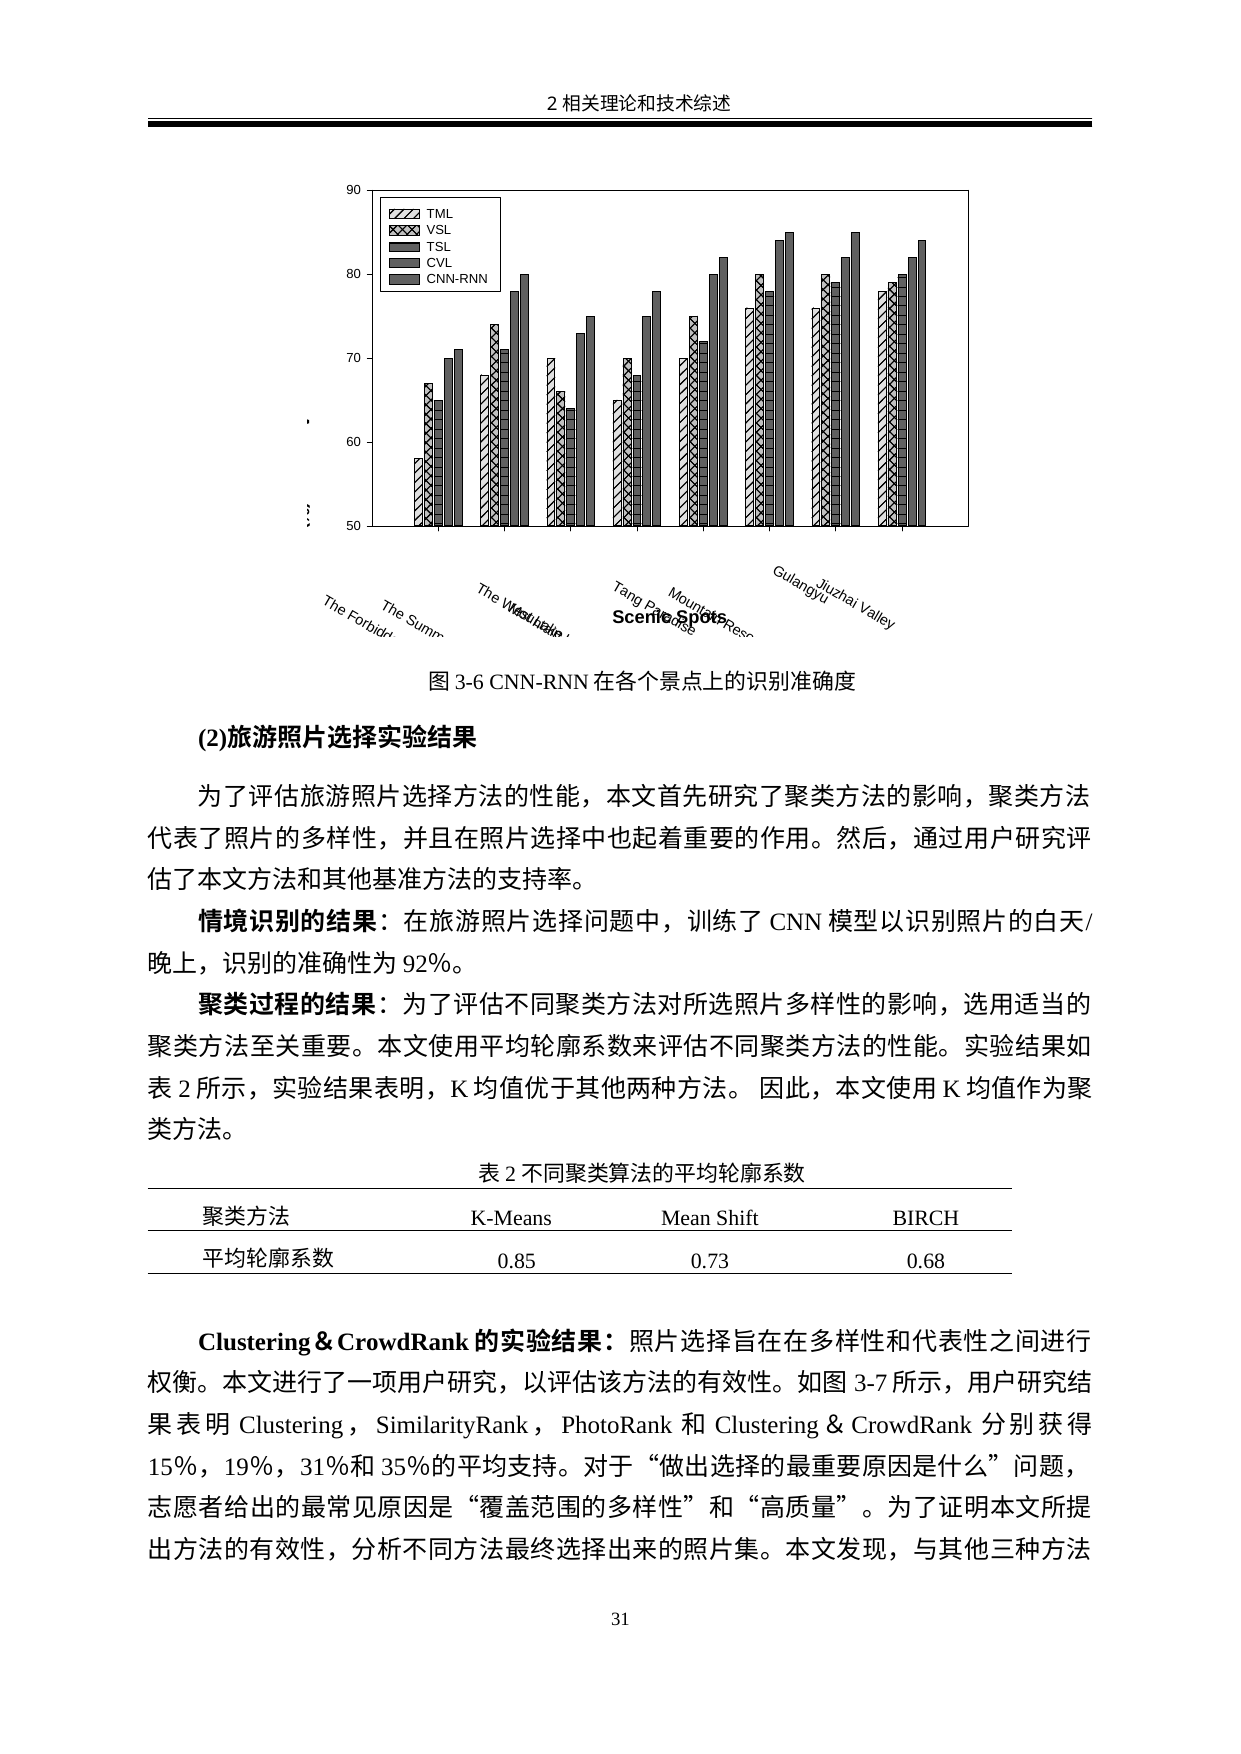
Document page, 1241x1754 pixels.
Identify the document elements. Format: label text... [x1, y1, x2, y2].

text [148, 1316, 1092, 1566]
table_header 聚类方法 [148, 1189, 442, 1230]
text 图3-6 CNN-RNN在各个景点上的识别准确度 [148, 654, 1092, 695]
table_header BIRCH [796, 1189, 1012, 1230]
table_cell 0.85 [443, 1231, 580, 1273]
text 情境识别的结果：在旅游照片选择问题中，训练了CNN模型以识别照片的白天/晚上，识别的准确性为92％。 [148, 896, 1092, 979]
text 表2 不同聚类算法的平均轮廓系数 [148, 1146, 1092, 1188]
table_cell 平均轮廓系数 [148, 1231, 442, 1273]
text 为了评估旅游照片选择方法的性能，本文首先研究了聚类方法的影响，聚类方法代表了照片的多样性，并且在照片选择中也起着重要的作用。然后，通过用户研究评估了本文方法和其他基准方法的支持率。 [148, 771, 1092, 896]
text 聚类过程的结果：为了评估不同聚类方法对所选照片多样性的影响，选用适当的聚类方法至关重要。本文使用平均轮廓系数来评估不同聚类方法的性能。实验结果如表2所示，实验结果表明，K均值优于其他两种方法。 因此，本文使用K均值作为聚类方法。 [148, 979, 1092, 1146]
text (2)旅游照片选择实验结果 [148, 712, 1092, 754]
table_header K-Means [443, 1189, 580, 1230]
table_cell 0.68 [796, 1231, 1012, 1273]
table_cell 0.73 [580, 1231, 796, 1273]
table_header Mean Shift [580, 1189, 796, 1230]
